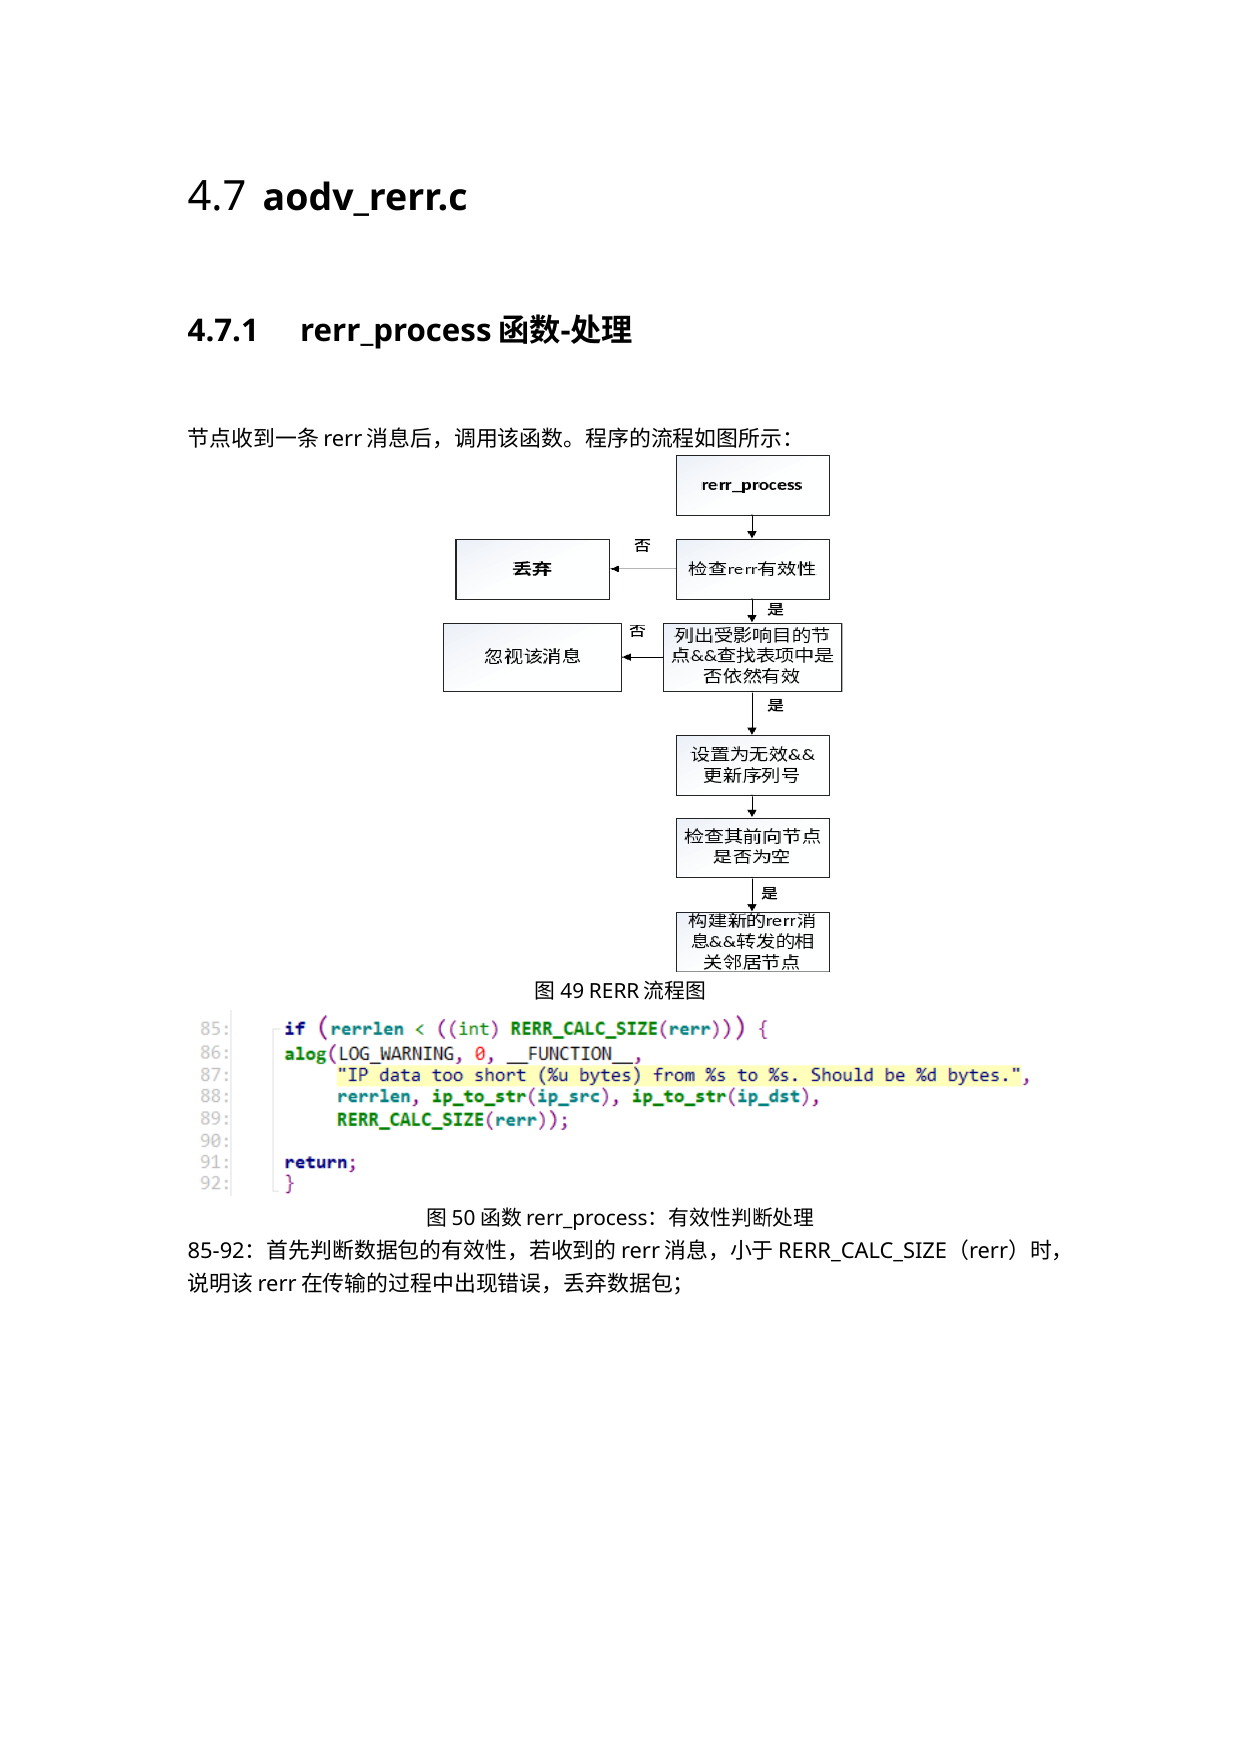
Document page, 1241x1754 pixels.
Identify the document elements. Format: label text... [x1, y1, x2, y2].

subtitle aodv_rerr.c [187, 162, 1053, 227]
text 节点收到一条rerr消息后，调用该函数。程序的流程如图所示： [187, 421, 1053, 453]
picture [187, 1010, 1053, 1196]
text 85-92：首先判断数据包的有效性，若收到的rerr消息，小于RERR_CALC_SIZE（rerr）时，说明该rerr在传输的过程中出现错误，丢弃数据包； [187, 1233, 1053, 1298]
text 图 49 RERR流程图 [187, 973, 1053, 1006]
text 图 50 函数rerr_process：有效性判断处理 [187, 1201, 1053, 1233]
subtitle rerr_process函数-处理 [187, 295, 1053, 360]
